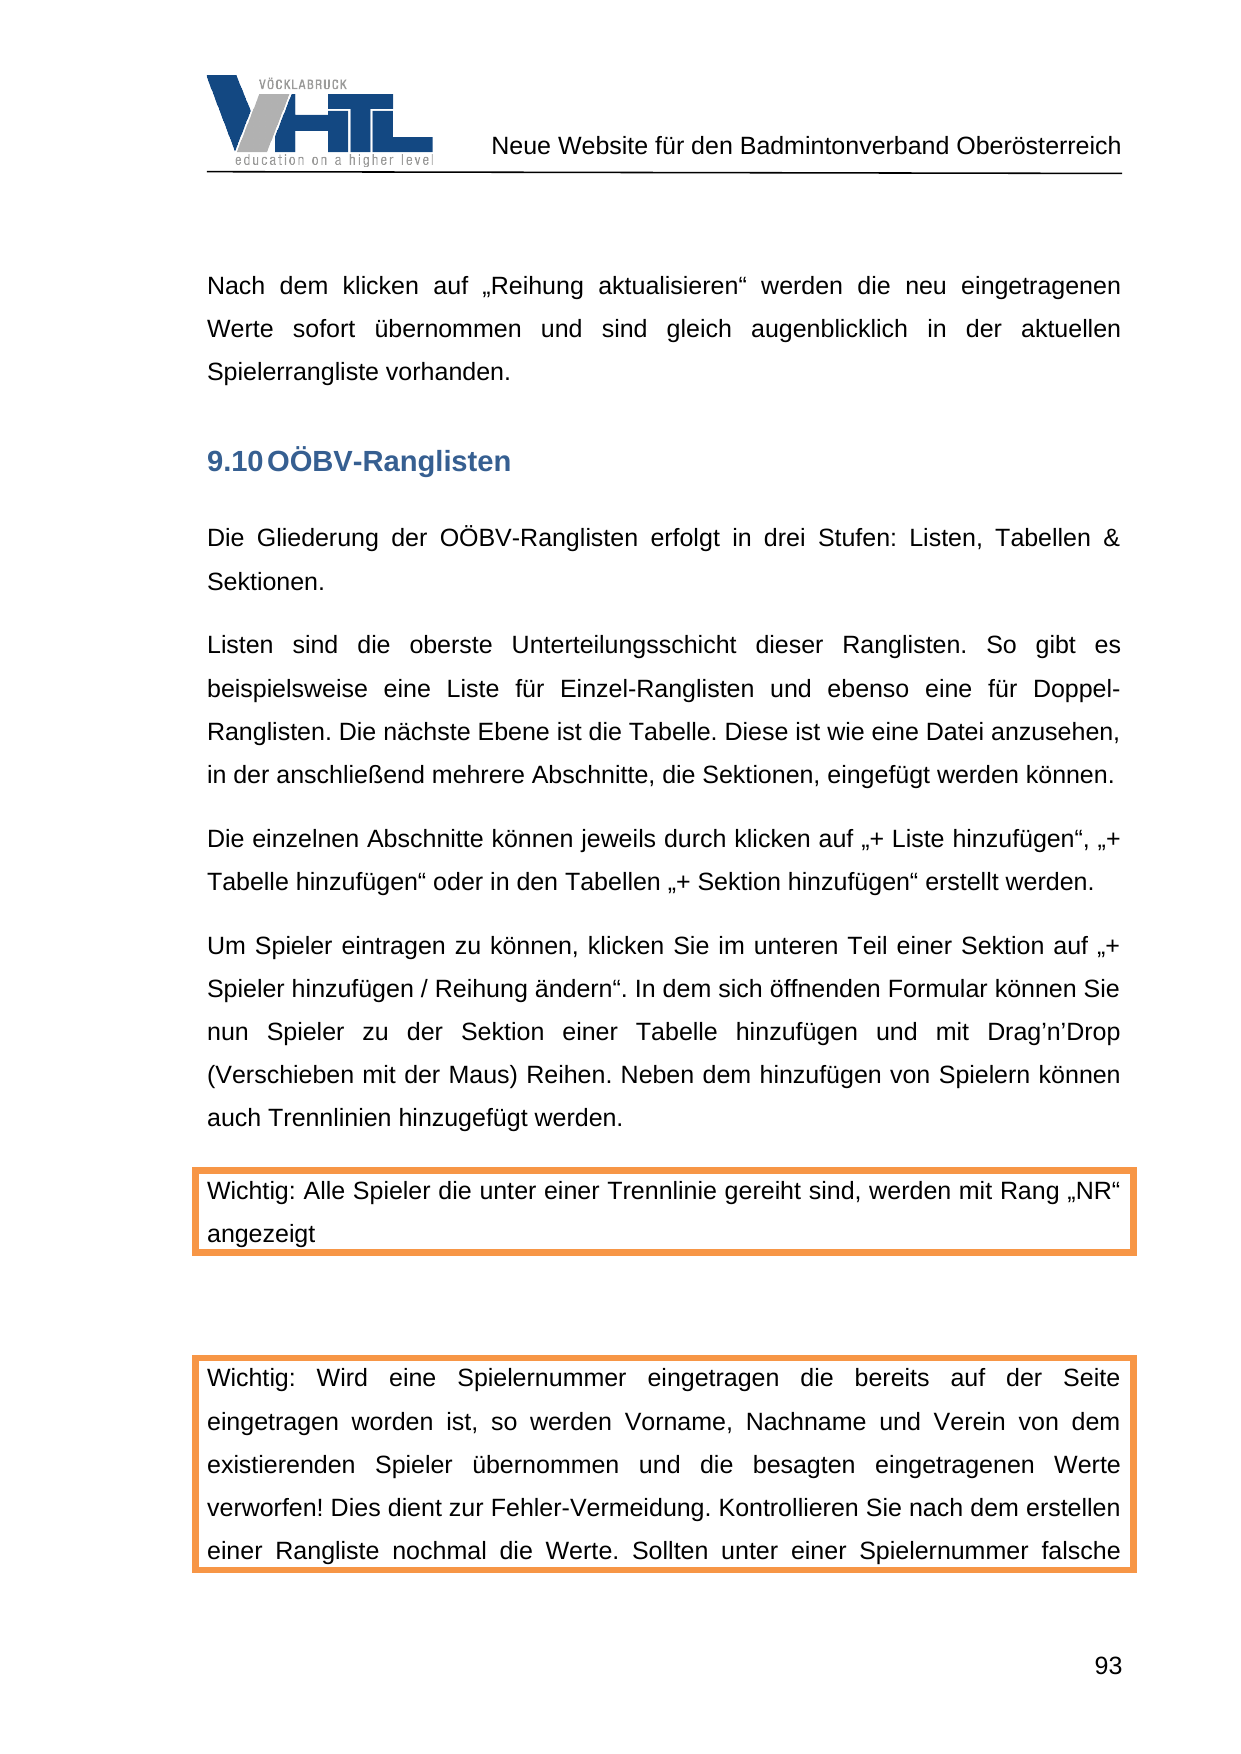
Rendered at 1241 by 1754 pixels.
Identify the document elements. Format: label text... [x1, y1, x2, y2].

text Wichtig: Alle Spieler die unter einer Trennlinie gereiht sind, werden mit Rang „NR“ angezeigt [199, 1174, 1130, 1249]
text Nach dem klicken auf „Reihung aktualisieren“ werden die neu eingetragenen Werte sofort übernommen und sind gleich augenblicklich in der aktuellen Spielerrangliste vorhanden. [207, 271, 1122, 386]
text Die Gliederung der OÖBV-Ranglisten erfolgt in drei Stufen: Listen, Tabellen & Sektionen. [207, 523, 1122, 595]
picture [206, 75, 433, 167]
text Listen sind die oberste Unterteilungsschicht dieser Ranglisten. So gibt es beispielsweise eine Liste für Einzel-Ranglisten und ebenso eine für Doppel-Ranglisten. Die nächste Ebene ist die Tabelle. Diese ist wie eine Datei anzusehen, in der anschließend mehrere Abschnitte, die Sektionen, eingefügt werden können. [207, 630, 1122, 788]
text Die einzelnen Abschnitte können jeweils durch klicken auf „+ Liste hinzufügen“, „+ Tabelle hinzufügen“ oder in den Tabellen „+ Sektion hinzufügen“ erstellt werden. [207, 824, 1122, 896]
subtitle OÖBV-Ranglisten [207, 444, 1122, 477]
text Um Spieler eintragen zu können, klicken Sie im unteren Teil einer Sektion auf „+ Spieler hinzufügen / Reihung ändern“. In dem sich öffnenden Formular können Sie nun Spieler zu der Sektion einer Tabelle hinzufügen und mit Drag’n’Drop (Verschieben mit der Maus) Reihen. Neben dem hinzufügen von Spielern können auch Trennlinien hinzugefügt werden. [207, 931, 1122, 1132]
